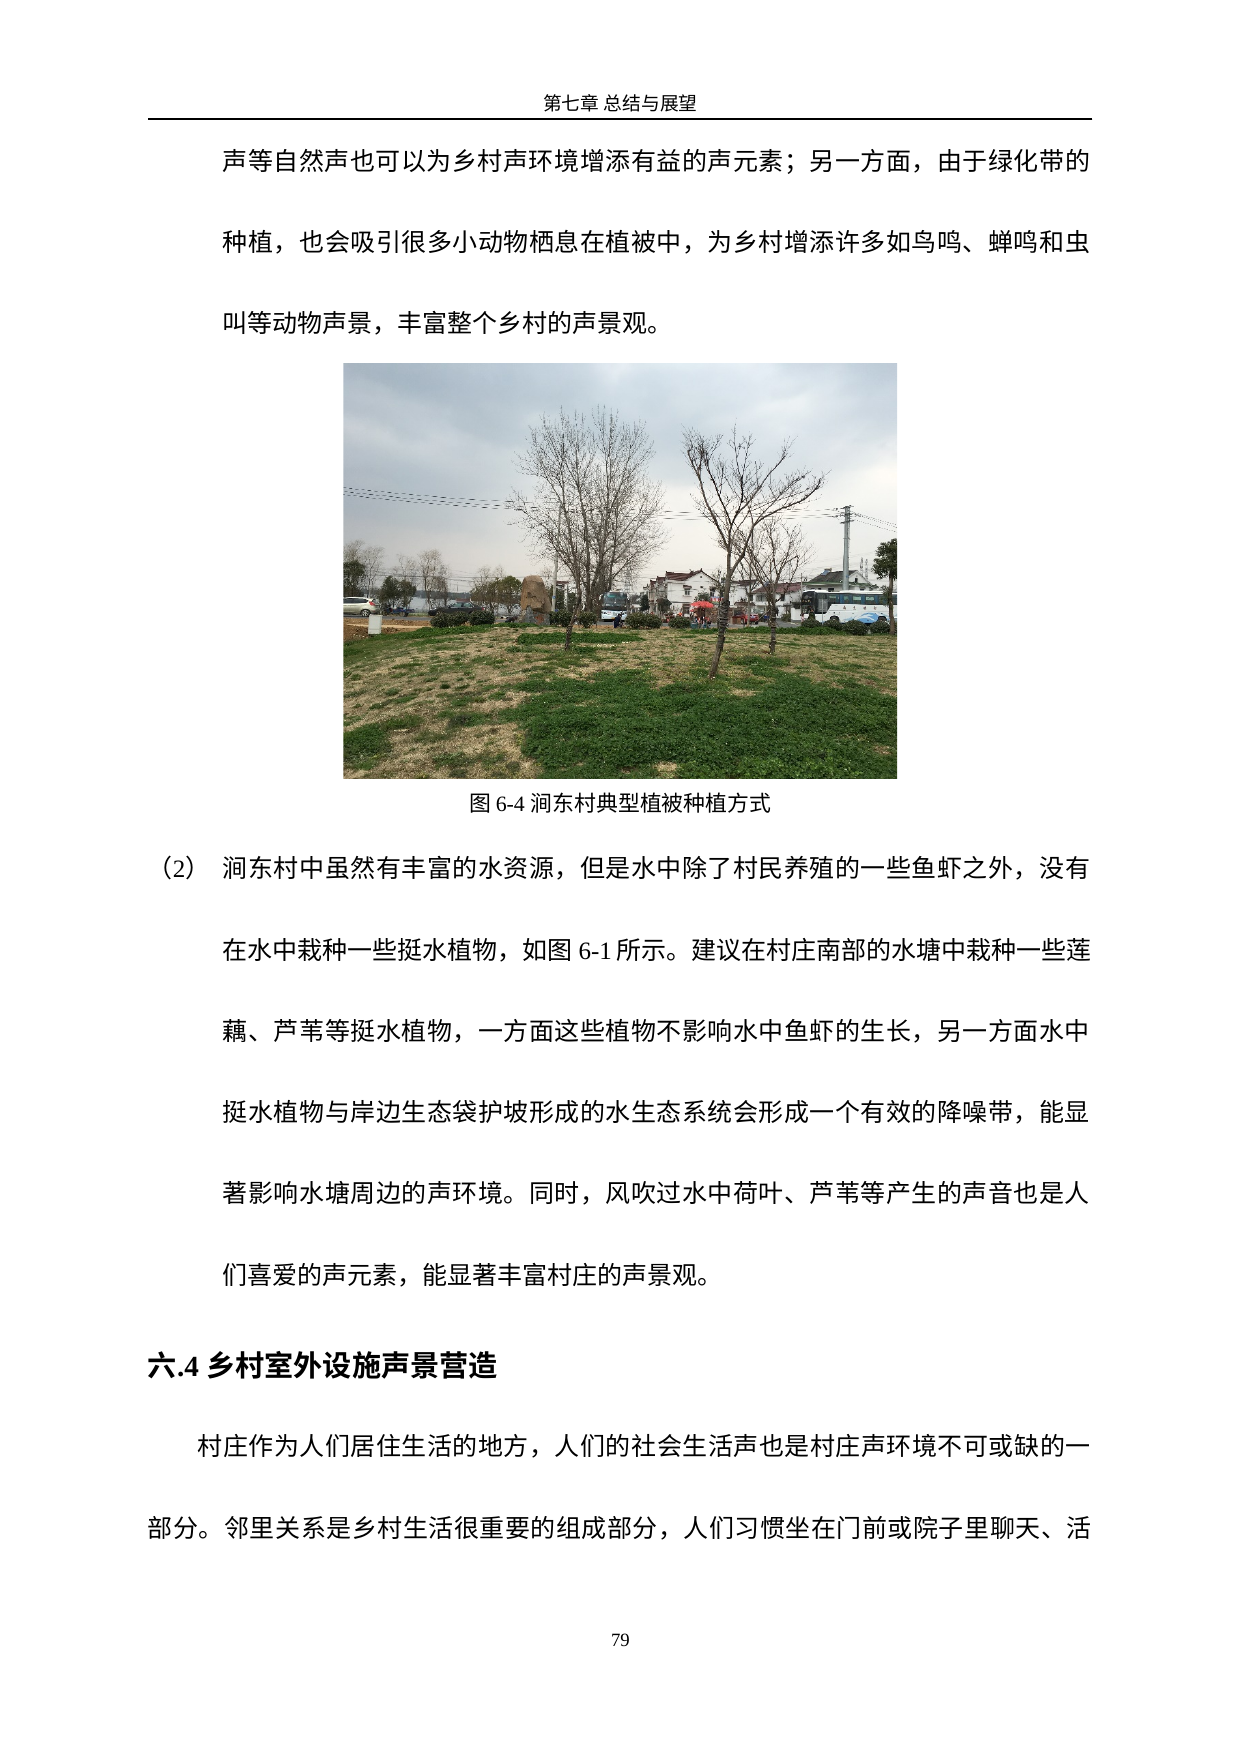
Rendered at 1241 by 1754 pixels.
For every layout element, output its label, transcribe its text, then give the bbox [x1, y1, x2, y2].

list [148, 127, 1092, 354]
picture [343, 363, 898, 779]
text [148, 1412, 1092, 1559]
text 图6-4 涧东村典型植被种植方式 [148, 786, 1092, 818]
text 乡村室外设施声景营造 [148, 1331, 1092, 1396]
list 涧东村中虽然有丰富的水资源，但是水中除了村民养殖的一些鱼虾之外，没有在水中栽种一些挺水植物，如图6-1所示。建议在村庄南部的水塘中栽种一些莲藕、芦苇等挺水植物，一方面这些植物不影响水中鱼虾的生长，另一方面水中挺水植物与岸边生态袋护坡形成的水生态系统会形成一个有效的降噪带，能显著影响水塘周边的声环境。同时，风吹过水中荷叶、芦苇等产生的声音也是人们喜爱的声元素，能显著丰富村庄的声景观。 [148, 834, 1092, 1306]
